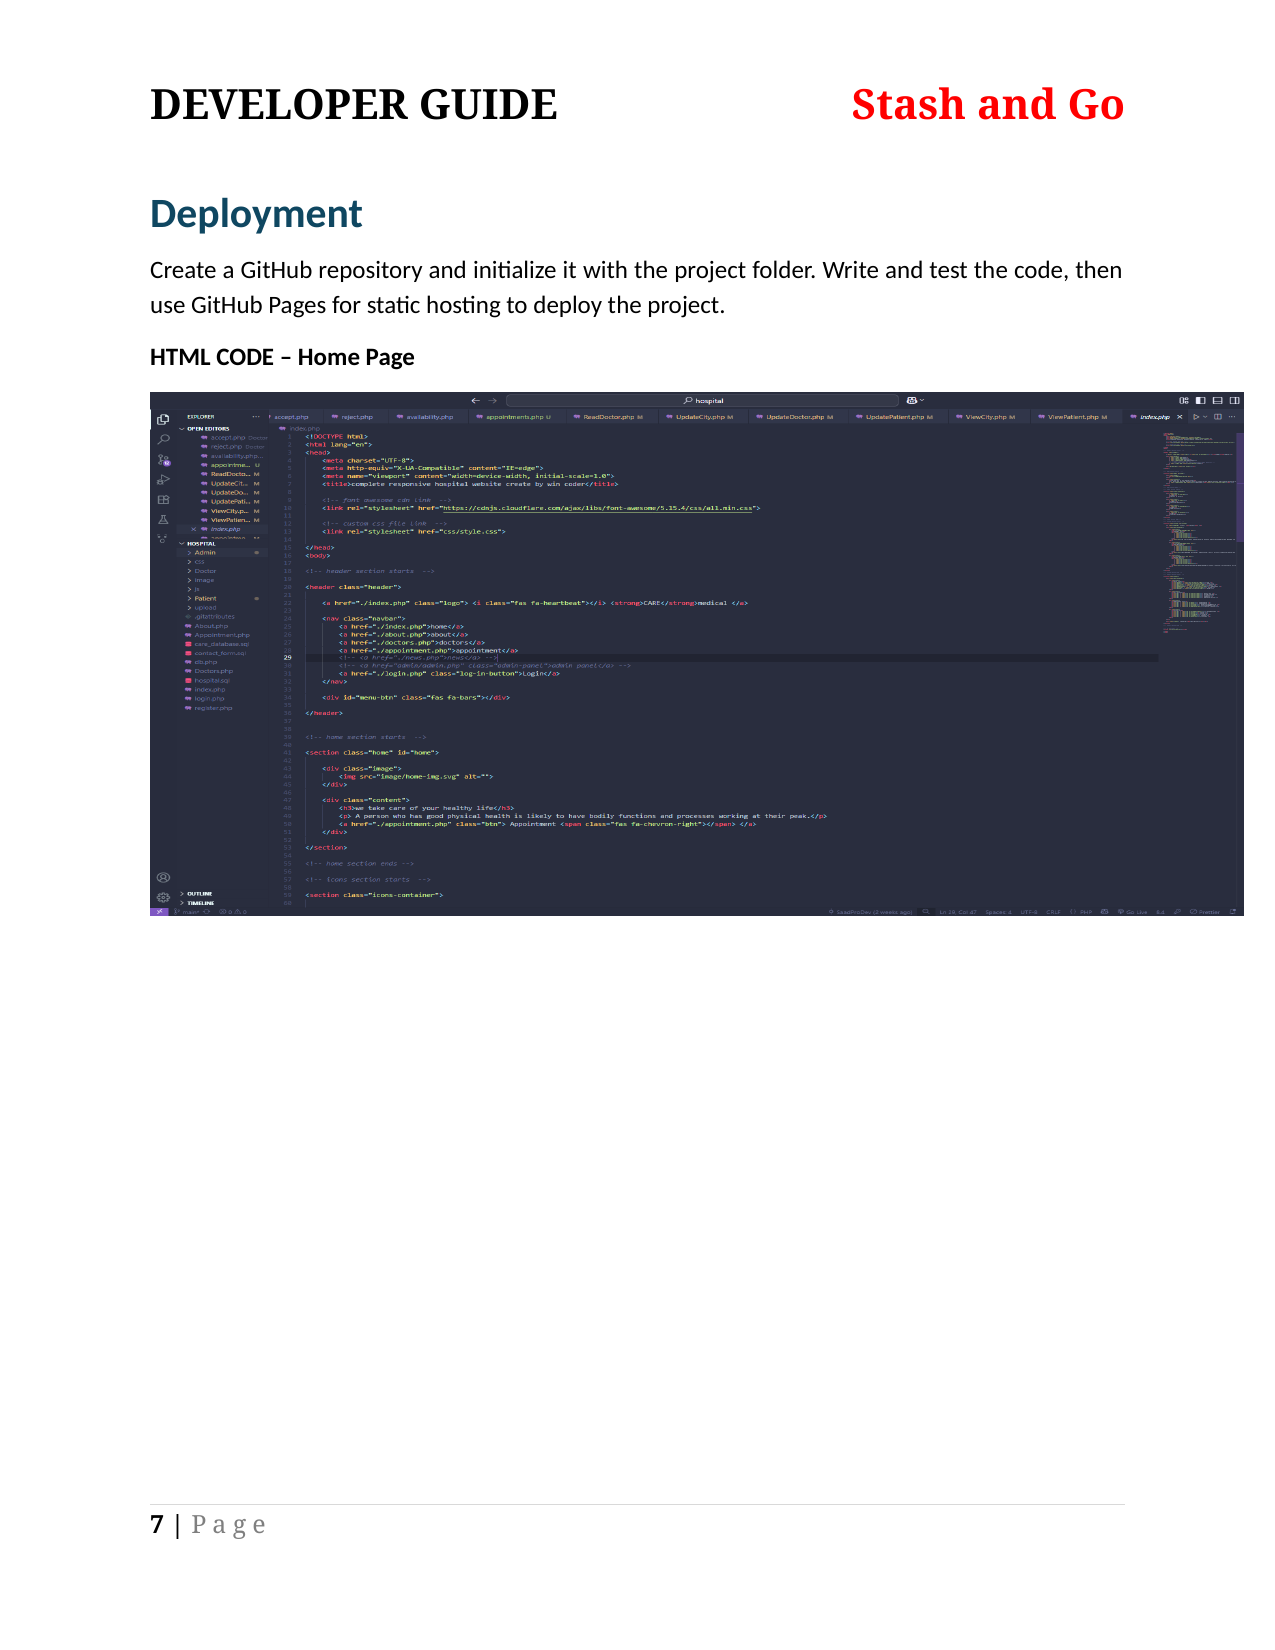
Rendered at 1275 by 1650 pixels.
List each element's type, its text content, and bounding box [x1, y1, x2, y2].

text HTML CODE – Home Page [150, 341, 1125, 371]
picture [150, 392, 1244, 916]
text Create a GitHub repository and initialize it with the project folder. Write and test the code, then use GitHub Pages for static hosting to deploy the project. [150, 254, 1125, 320]
subtitle Deployment [150, 187, 1125, 238]
